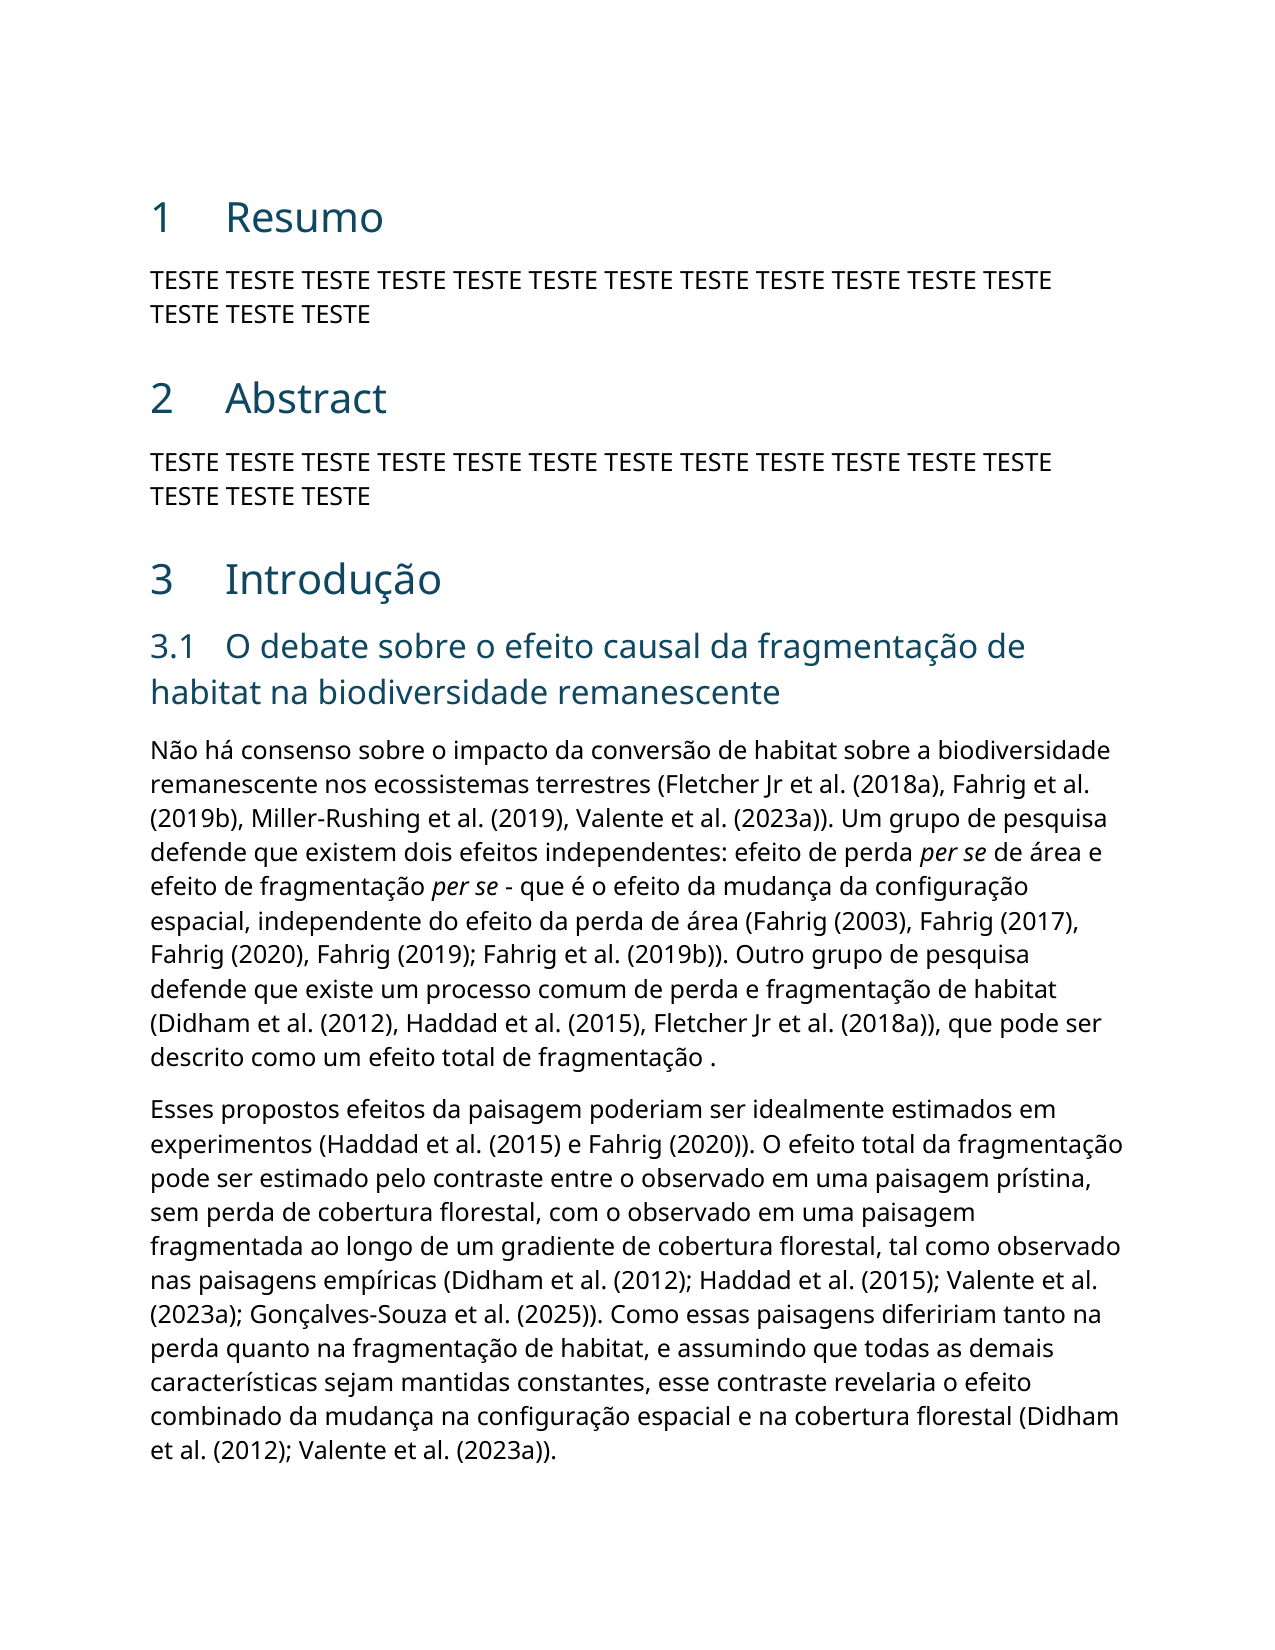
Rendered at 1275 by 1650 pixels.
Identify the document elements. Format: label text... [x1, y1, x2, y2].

text TESTE TESTE TESTE TESTE TESTE TESTE TESTE TESTE TESTE TESTE TESTE TESTE TESTE TESTE TESTE [150, 444, 1125, 512]
text TESTE TESTE TESTE TESTE TESTE TESTE TESTE TESTE TESTE TESTE TESTE TESTE TESTE TESTE TESTE [150, 263, 1125, 331]
text Esses propostos efeitos da paisagem poderiam ser idealmente estimados em experimentos (Haddad et al. (2015) e Fahrig (2020)). O efeito total da fragmentação pode ser estimado pelo contraste entre o observado em uma paisagem prístina, sem perda de cobertura florestal, com o observado em uma paisagem fragmentada ao longo de um gradiente de cobertura florestal, tal como observado nas paisagens empíricas (Didham et al. (2012); Haddad et al. (2015); Valente et al. (2023a); Gonçalves-Souza et al. (2025)). Como essas paisagens difeririam tanto na perda quanto na fragmentação de habitat, e assumindo que todas as demais características sejam mantidas constantes, esse contraste revelaria o efeito combinado da mudança na configuração espacial e na cobertura florestal (Didham et al. (2012); Valente et al. (2023a)). [150, 1092, 1125, 1467]
subtitle 2 Abstract [150, 369, 1125, 425]
subtitle 1 Resumo [150, 187, 1125, 244]
text Não há consenso sobre o impacto da conversão de habitat sobre a biodiversidade remanescente nos ecossistemas terrestres (Fletcher Jr et al. (2018a), Fahrig et al. (2019b), Miller-Rushing et al. (2019), Valente et al. (2023a)). Um grupo de pesquisa defende que existem dois efeitos independentes: efeito de perda per se de área e efeito de fragmentação per se - que é o efeito da mudança da configuração espacial, independente do efeito da perda de área (Fahrig (2003), Fahrig (2017), Fahrig (2020), Fahrig (2019); Fahrig et al. (2019b)). Outro grupo de pesquisa defende que existe um processo comum de perda e fragmentação de habitat (Didham et al. (2012), Haddad et al. (2015), Fletcher Jr et al. (2018a)), que pode ser descrito como um efeito total de fragmentação . [150, 733, 1125, 1073]
subtitle 3 Introdução [150, 550, 1125, 607]
subtitle 3.1 O debate sobre o efeito causal da fragmentação de habitat na biodiversidade remanescente [150, 623, 1125, 714]
